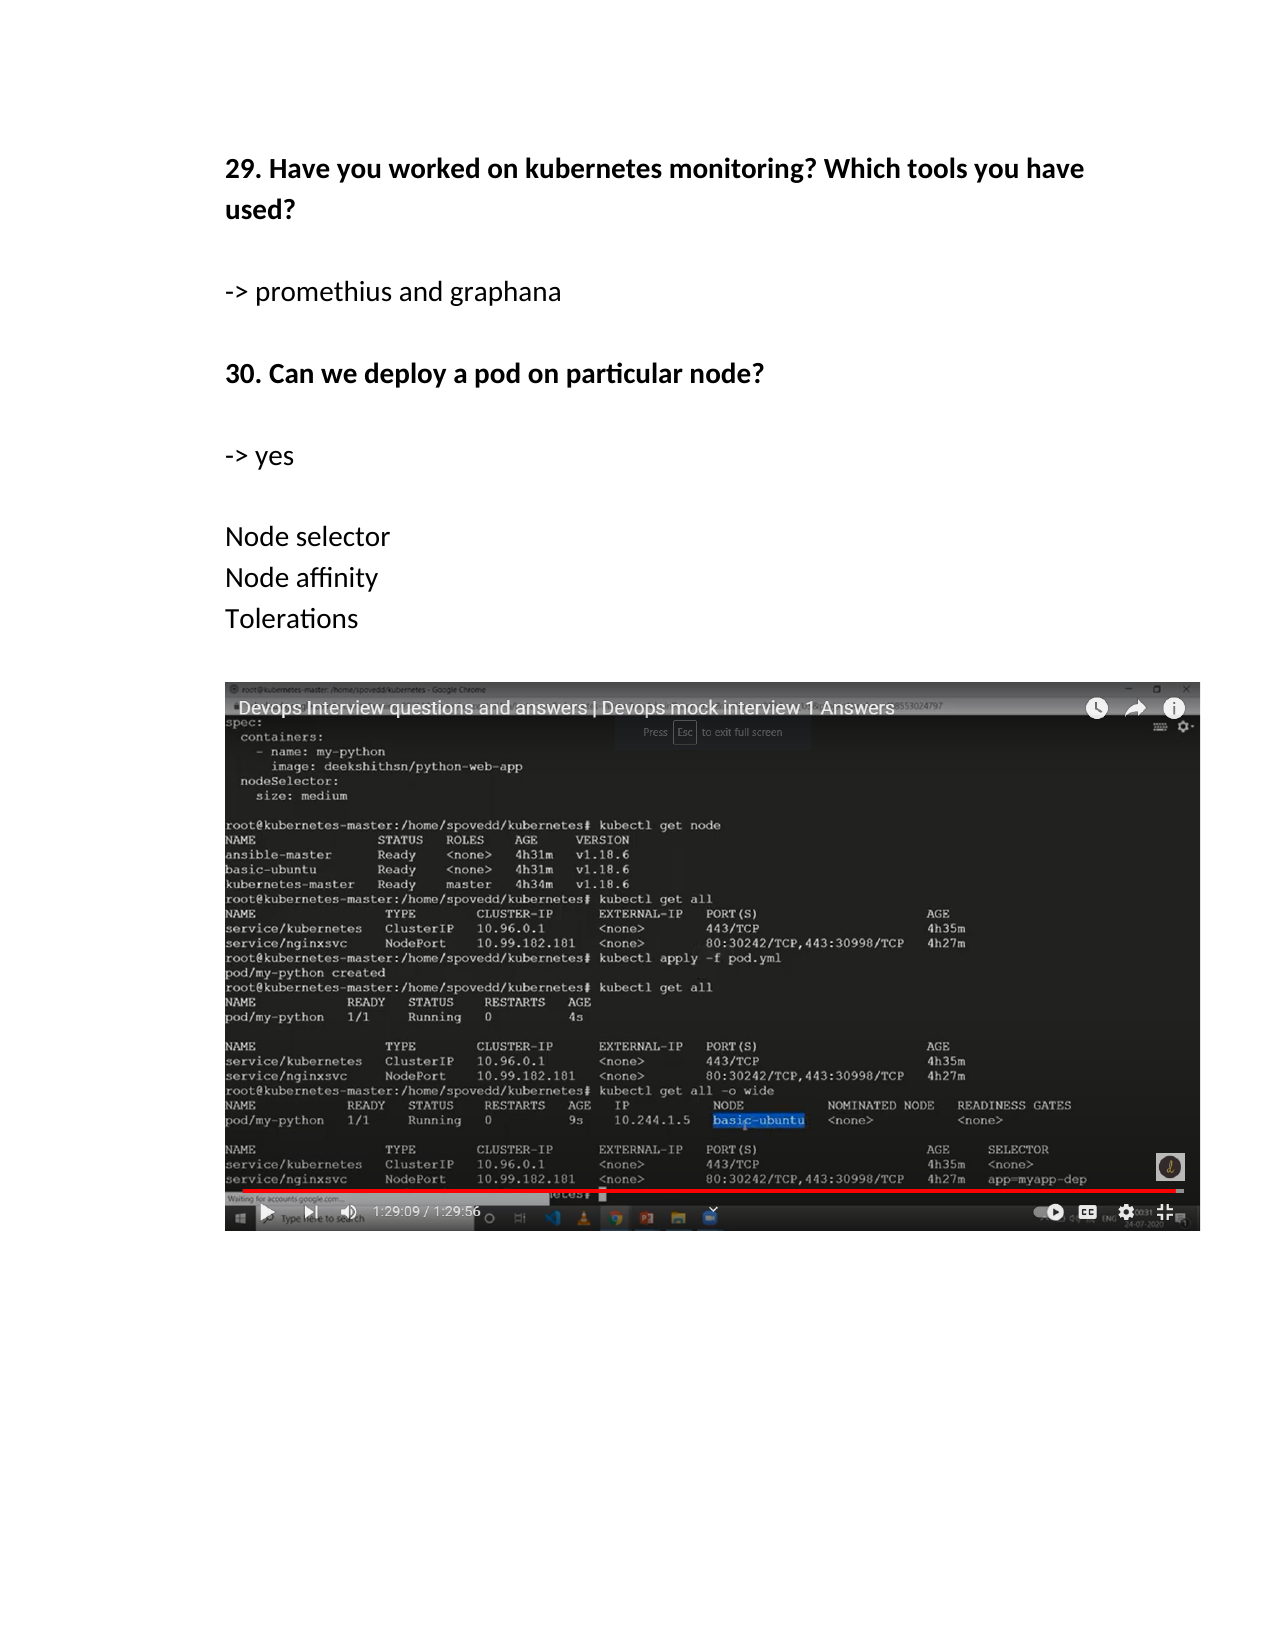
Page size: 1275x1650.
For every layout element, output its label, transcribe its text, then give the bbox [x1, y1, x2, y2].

list Tolerations [225, 600, 1125, 636]
list Node affinity [225, 559, 1125, 595]
list Node selector [225, 518, 1125, 554]
list 29. Have you worked on kubernetes monitoring? Which tools you have used? [225, 150, 1125, 227]
list -> promethius and graphana [225, 273, 1125, 308]
picture [225, 682, 1200, 1231]
list 30. Can we deploy a pod on particular node? [225, 355, 1125, 390]
list -> yes [225, 437, 1125, 472]
